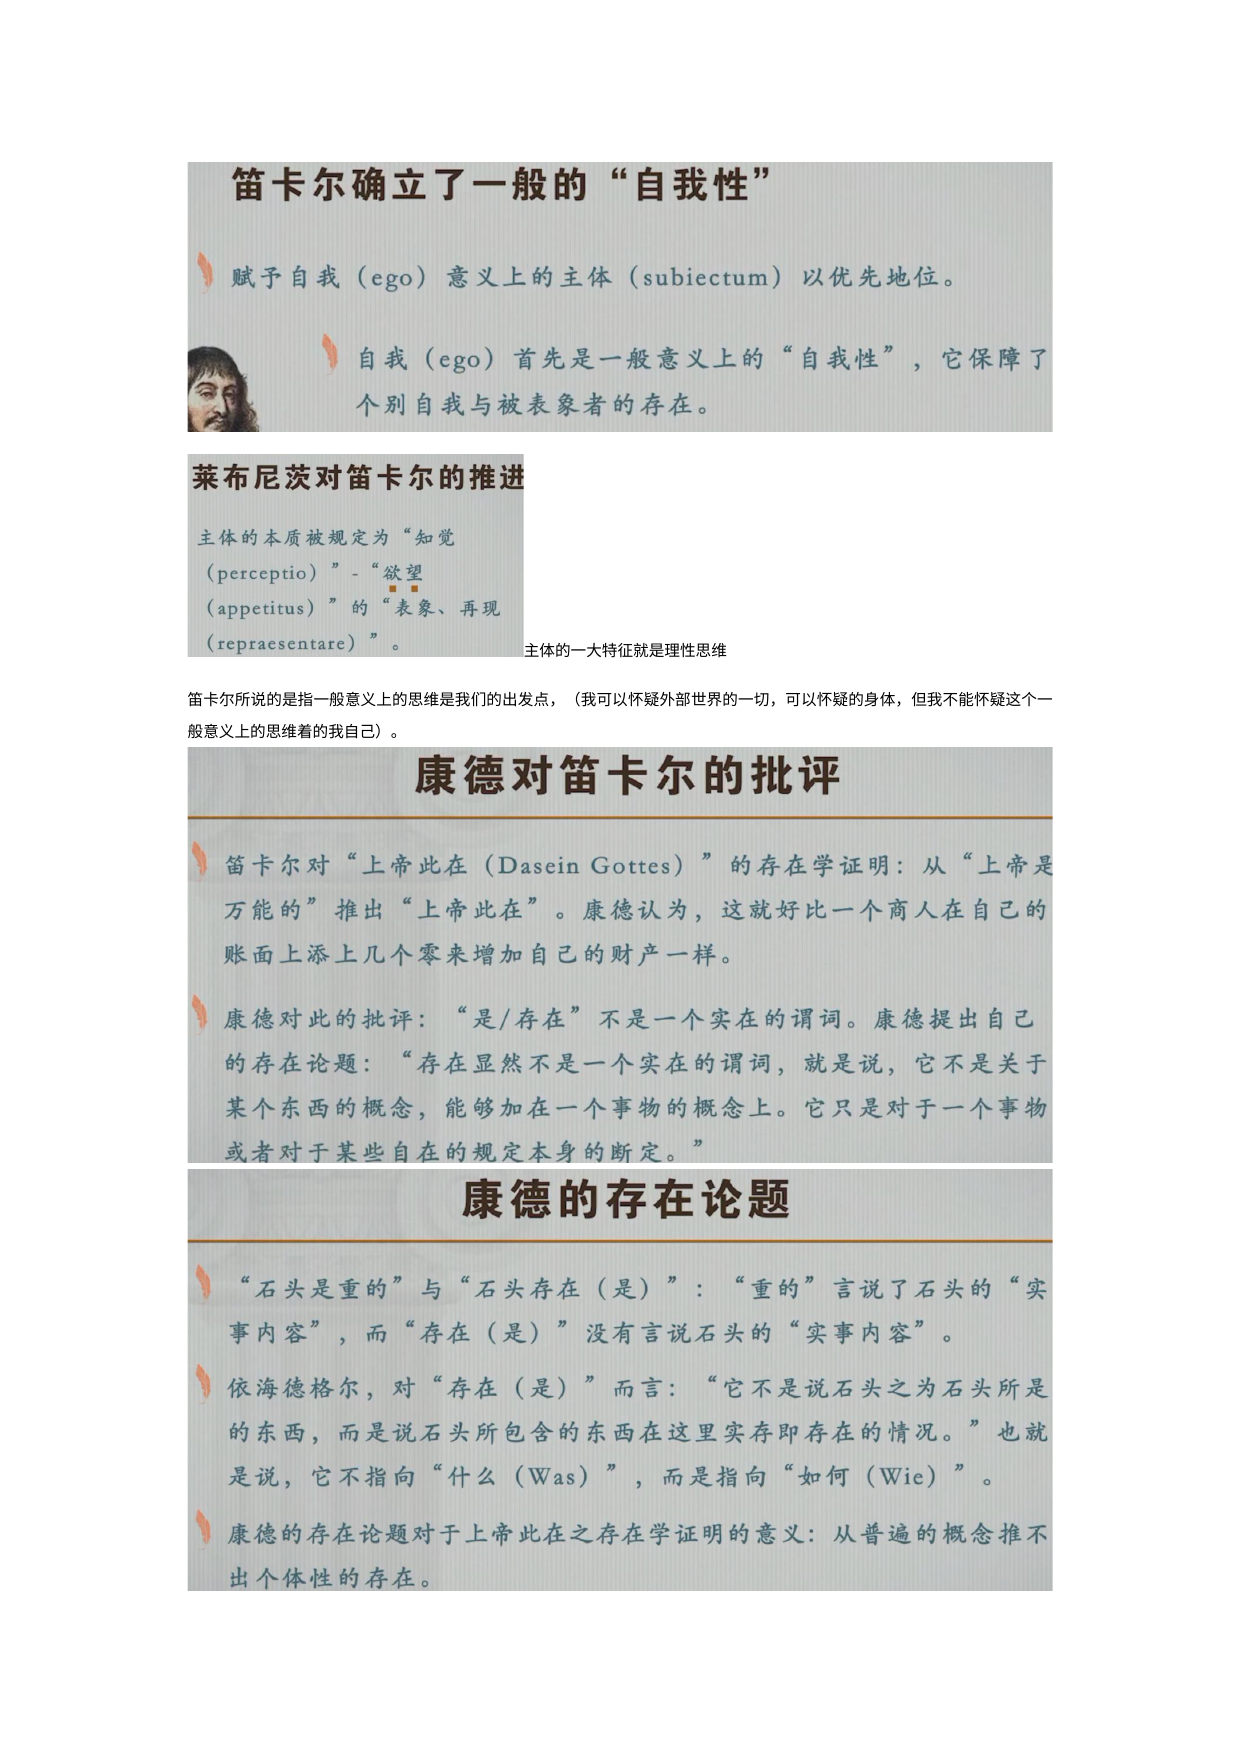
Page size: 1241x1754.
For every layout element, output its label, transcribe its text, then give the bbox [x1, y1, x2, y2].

picture [187, 1169, 1053, 1591]
text 笛卡尔所说的是指一般意义上的思维是我们的出发点，（我可以怀疑外部世界的一切，可以怀疑的身体，但我不能怀疑这个一般意义上的思维着的我自己）。 [187, 682, 1053, 747]
picture [187, 162, 1053, 432]
picture [187, 454, 524, 657]
picture [187, 747, 1053, 1163]
